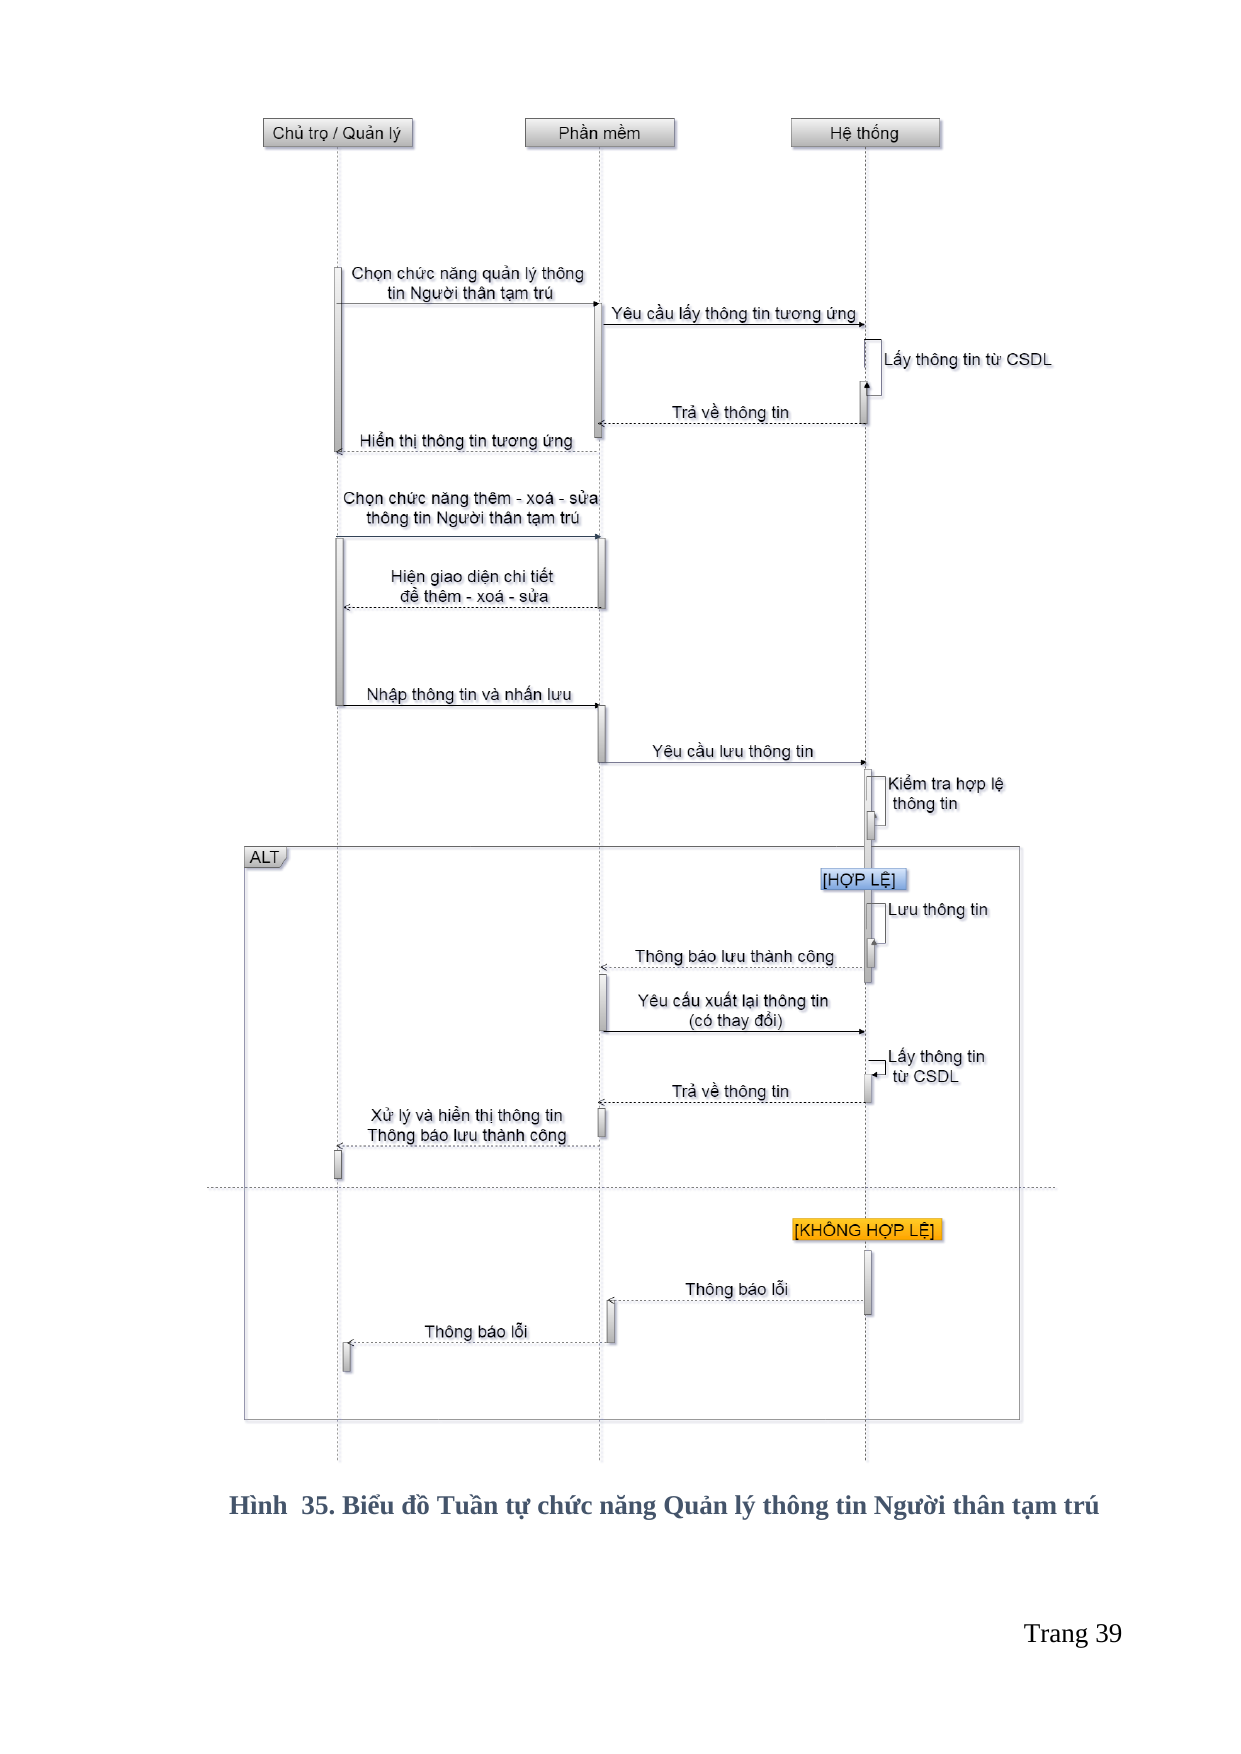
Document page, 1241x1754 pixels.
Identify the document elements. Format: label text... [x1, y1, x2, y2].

picture [206, 118, 1065, 1470]
